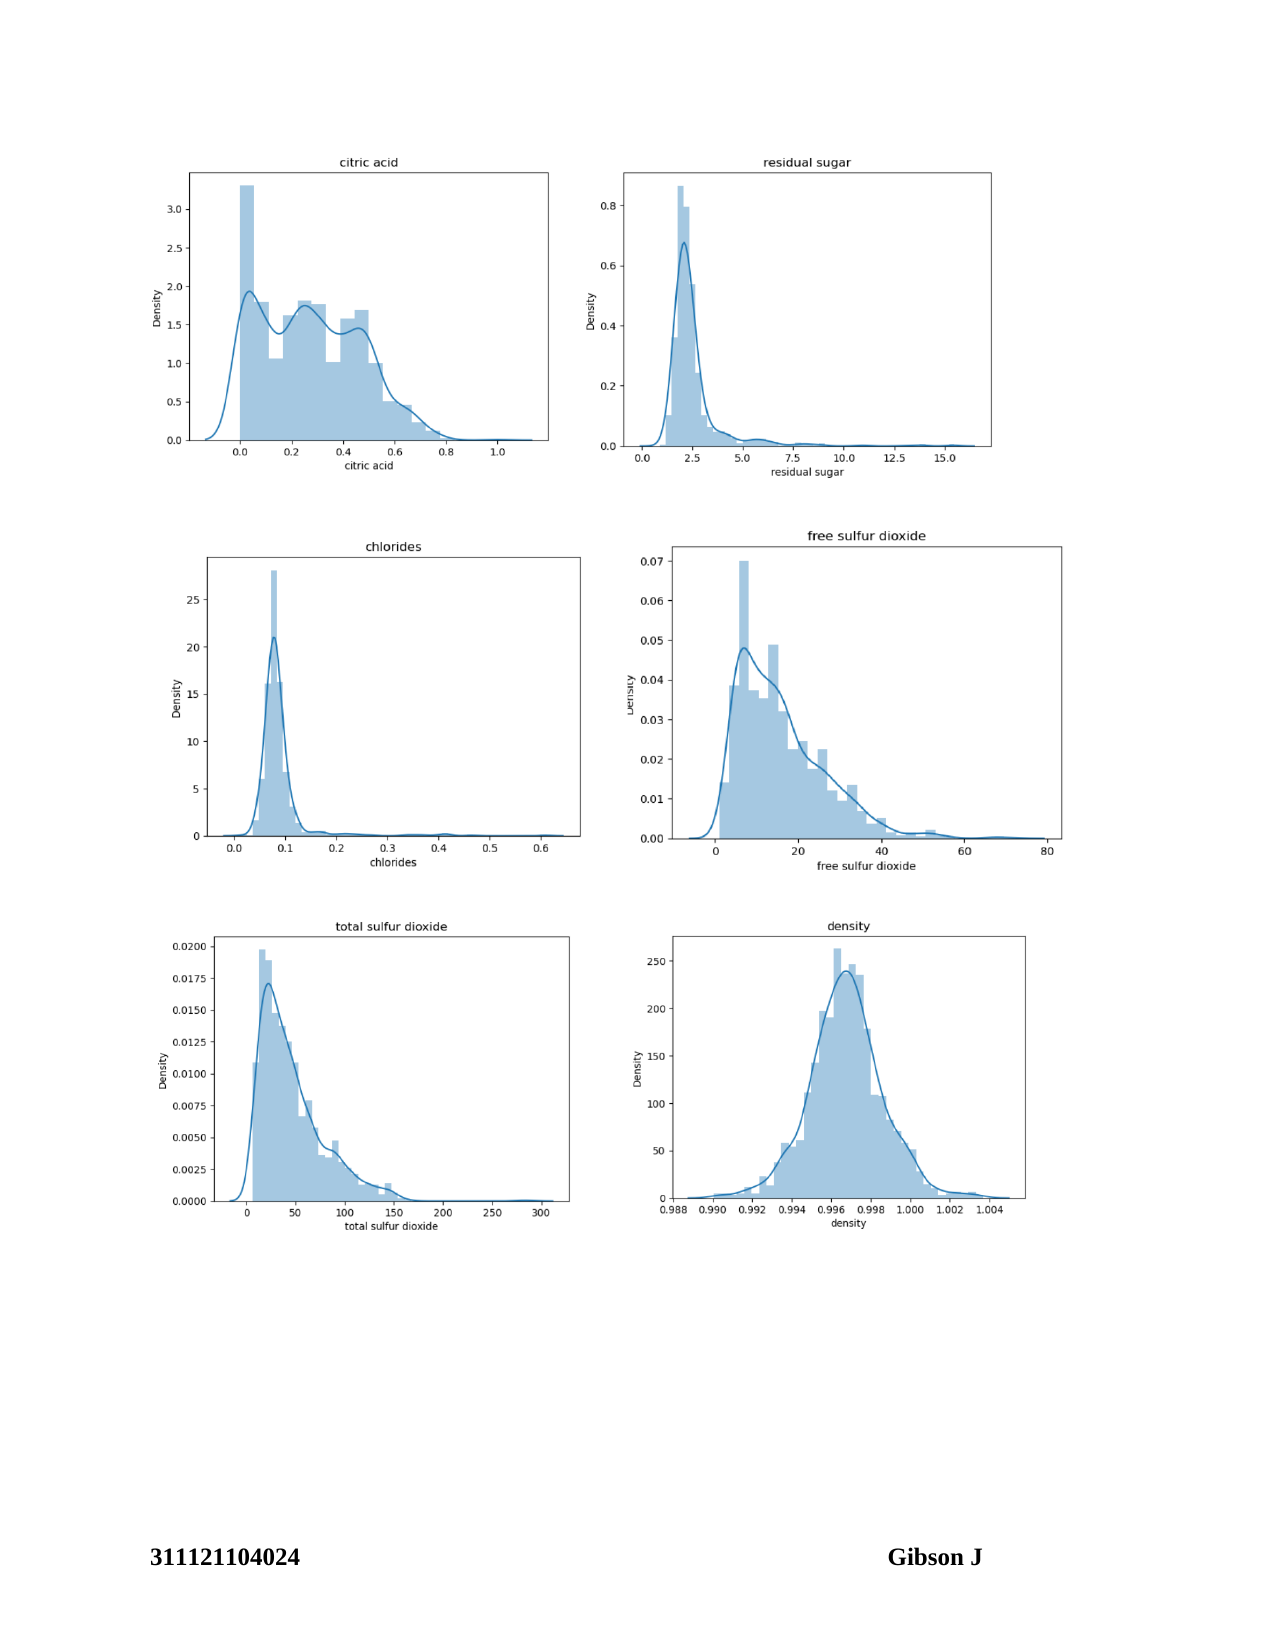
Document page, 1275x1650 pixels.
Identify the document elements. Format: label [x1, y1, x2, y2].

picture [150, 520, 1079, 875]
picture [150, 150, 1015, 483]
picture [150, 911, 1073, 1233]
